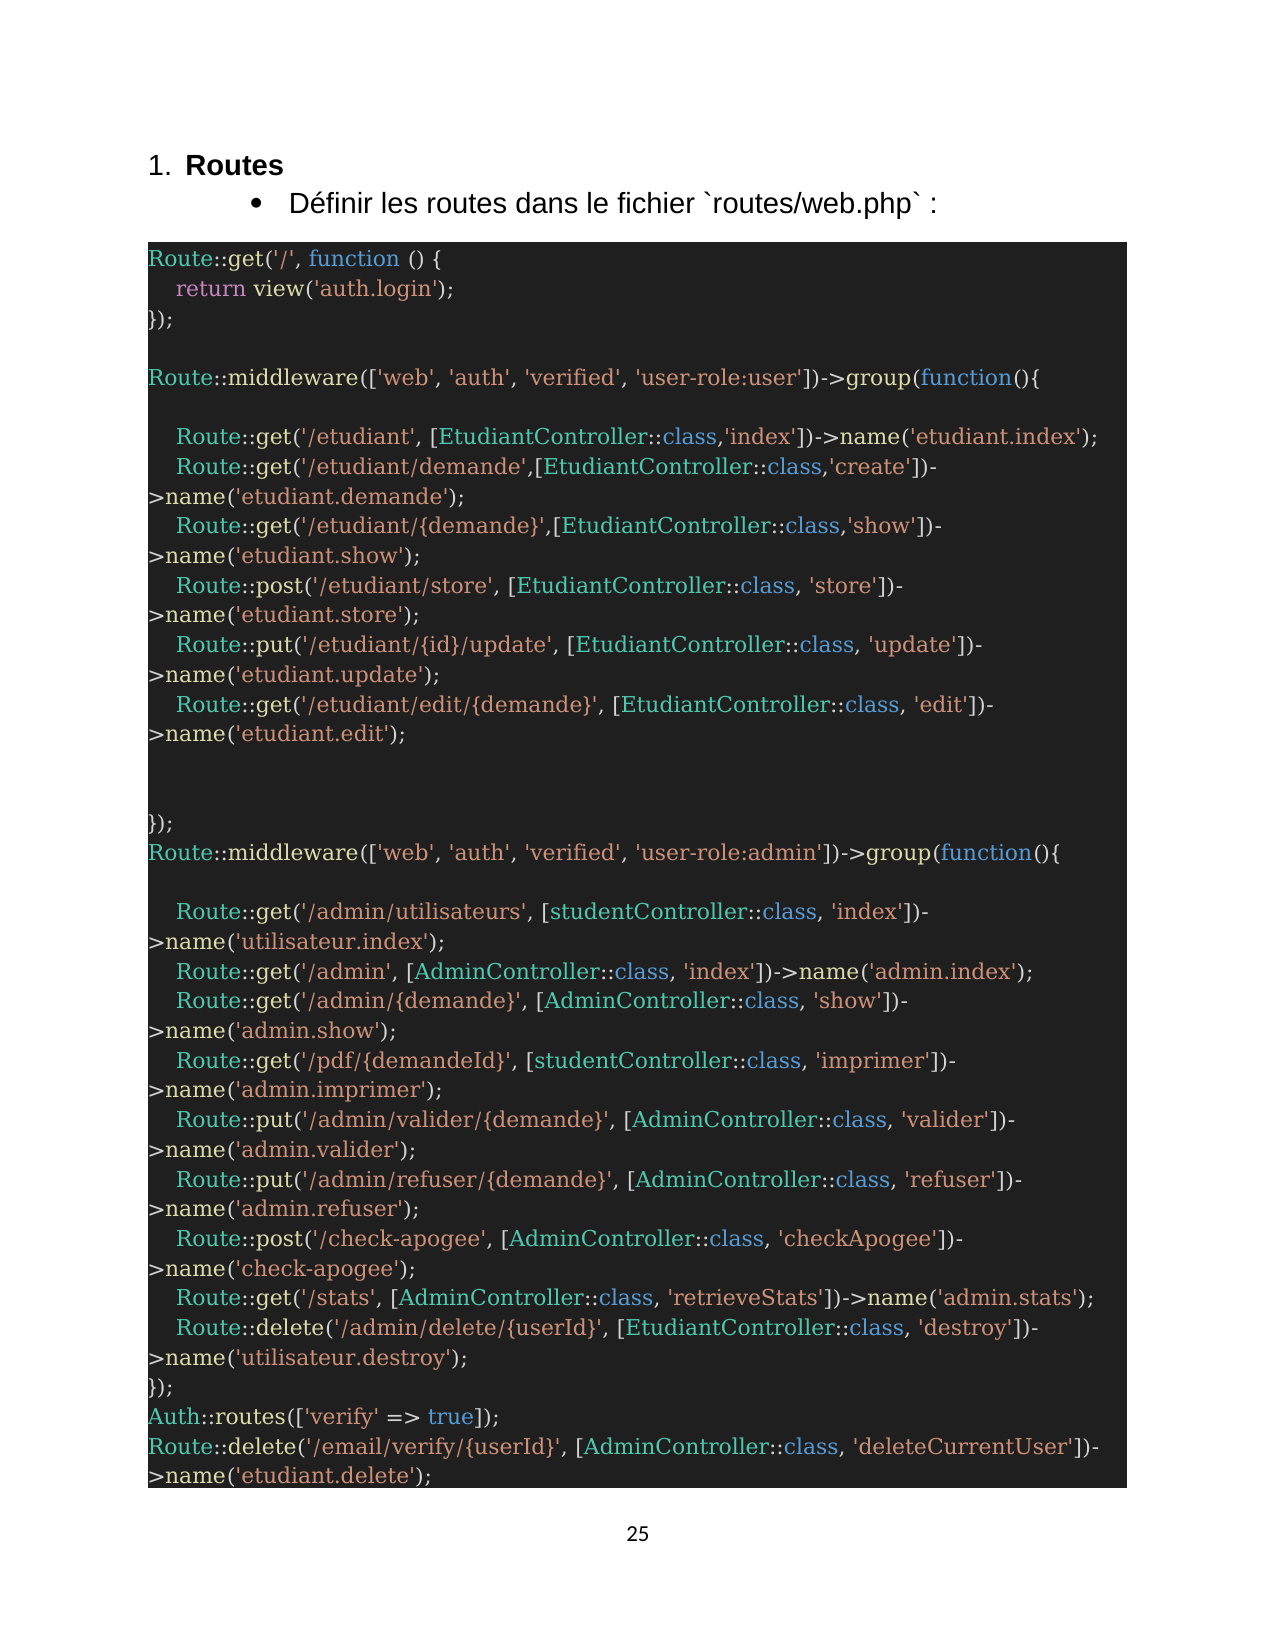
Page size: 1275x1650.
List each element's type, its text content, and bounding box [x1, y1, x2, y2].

text Route::get('/admin/{demande}', [AdminController::class, 'show'])->name('admin.show'); [148, 984, 1127, 1043]
list Routes [148, 148, 1127, 181]
text Route::delete('/email/verify/{userId}', [AdminController::class, 'deleteCurrentUser'])->name('etudiant.delete'); [148, 1429, 1127, 1488]
text Route::middleware(['web', 'auth', 'verified', 'user-role:admin'])->group(function(){ [148, 835, 1127, 865]
text Route::get('/etudiant/edit/{demande}', [EtudiantController::class, 'edit'])->name('etudiant.edit'); [148, 687, 1127, 746]
list Définir les routes dans le fichier `routes/web.php` : [251, 186, 1127, 220]
text Route::get('/etudiant/{demande}',[EtudiantController::class,'show'])->name('etudiant.show'); [148, 509, 1127, 568]
text Route::put('/admin/valider/{demande}', [AdminController::class, 'valider'])->name('admin.valider'); [148, 1102, 1127, 1162]
text Route::get('/etudiant', [EtudiantController::class,'index'])->name('etudiant.index'); [148, 420, 1127, 449]
text return view('auth.login'); [148, 271, 1127, 301]
text Route::get('/etudiant/demande',[EtudiantController::class,'create'])->name('etudiant.demande'); [148, 449, 1127, 509]
text Route::put('/admin/refuser/{demande}', [AdminController::class, 'refuser'])->name('admin.refuser'); [148, 1162, 1127, 1221]
text Route::get('/stats', [AdminController::class, 'retrieveStats'])->name('admin.stats'); [148, 1281, 1127, 1310]
text Route::put('/etudiant/{id}/update', [EtudiantController::class, 'update'])->name('etudiant.update'); [148, 627, 1127, 687]
text Route::get('/', function () { [148, 242, 1127, 271]
text Route::get('/pdf/{demandeId}', [studentController::class, 'imprimer'])->name('admin.imprimer'); [148, 1043, 1127, 1102]
text Route::post('/etudiant/store', [EtudiantController::class, 'store'])->name('etudiant.store'); [148, 568, 1127, 627]
text }); [148, 806, 1127, 835]
text Route::post('/check-apogee', [AdminController::class, 'checkApogee'])->name('check-apogee'); [148, 1221, 1127, 1281]
text }); [148, 1370, 1127, 1399]
text }); [148, 301, 1127, 331]
text Route::delete('/admin/delete/{userId}', [EtudiantController::class, 'destroy'])->name('utilisateur.destroy'); [148, 1310, 1127, 1370]
text Route::get('/admin/utilisateurs', [studentController::class, 'index'])->name('utilisateur.index'); [148, 895, 1127, 954]
text Auth::routes(['verify' => true]); [148, 1399, 1127, 1429]
text Route::get('/admin', [AdminController::class, 'index'])->name('admin.index'); [148, 954, 1127, 984]
text Route::middleware(['web', 'auth', 'verified', 'user-role:user'])->group(function(){ [148, 360, 1127, 390]
